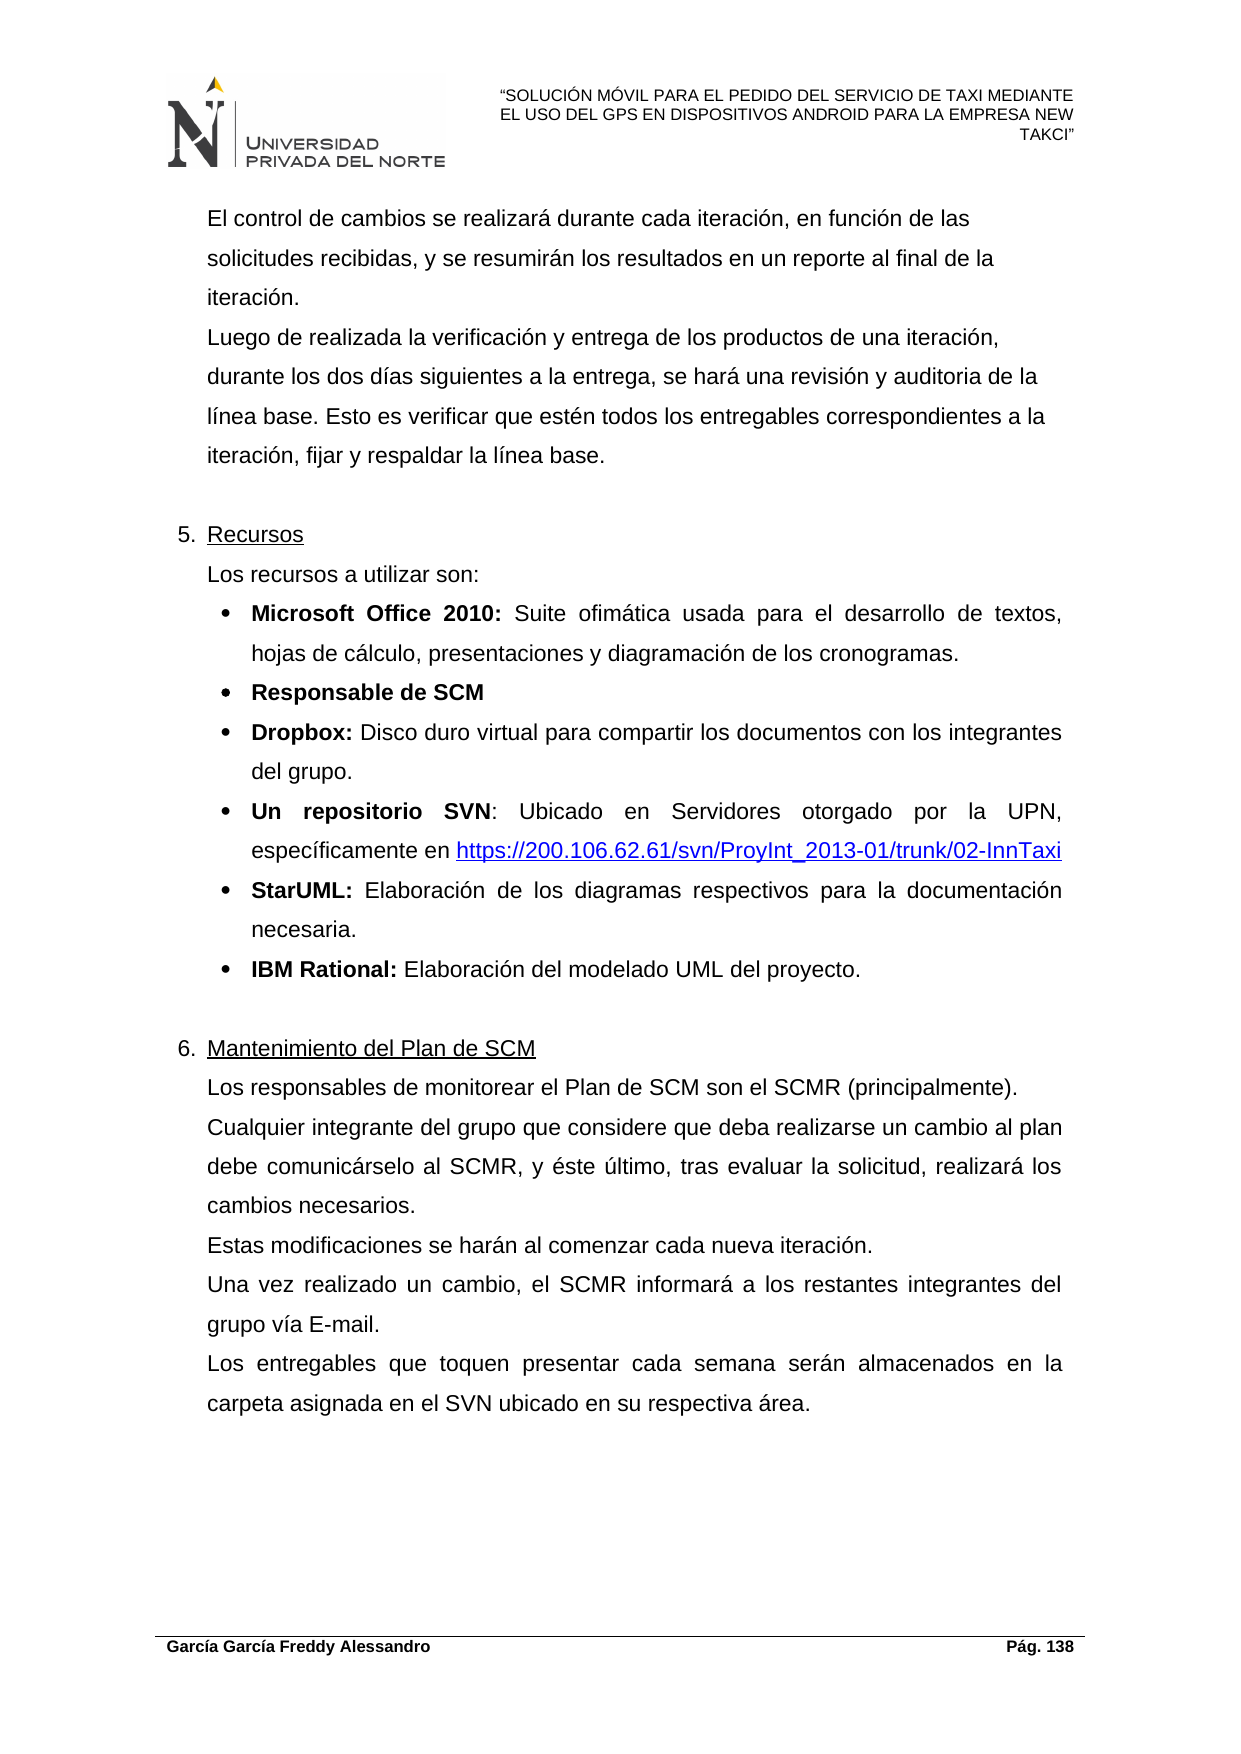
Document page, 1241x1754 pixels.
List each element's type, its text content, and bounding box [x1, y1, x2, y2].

text Los recursos a utilizar son: [207, 561, 1063, 587]
text Los responsables de monitorear el Plan de SCM son el SCMR (principalmente). [207, 1074, 1063, 1100]
picture [166, 73, 447, 169]
text Recursos [177, 521, 1063, 548]
text Luego de realizada la verificación y entrega de los productos de una iteración, durante los dos días siguientes a la entrega, se hará una revisión y auditoria de la línea base. Esto es verificar que estén todos los entregables correspondientes a la iteración, fijar y respaldar la línea base. [207, 324, 1063, 469]
list Responsable de SCM [222, 679, 1063, 706]
list IBM Rational: Elaboración del modelado UML del proyecto. [222, 956, 1063, 982]
list Dropbox: Disco duro virtual para compartir los documentos con los integrantes del grupo. [222, 719, 1063, 784]
text Los entregables que toquen presentar cada semana serán almacenados en la carpeta asignada en el SVN ubicado en su respectiva área. [207, 1350, 1063, 1416]
text Mantenimiento del Plan de SCM [177, 1034, 1063, 1061]
list Un repositorio SVN: Ubicado en Servidores otorgado por la UPN, específicamente en https://200.106.62.61/svn/ProyInt_2013-01/trunk/02-InnTaxi [222, 798, 1063, 863]
text Cualquier integrante del grupo que considere que deba realizarse un cambio al plan debe comunicárselo al SCMR, y éste último, tras evaluar la solicitud, realizará los cambios necesarios. [207, 1113, 1063, 1219]
text Estas modificaciones se harán al comenzar cada nueva iteración. [207, 1232, 1063, 1258]
text Una vez realizado un cambio, el SCMR informará a los restantes integrantes del grupo vía E-mail. [207, 1271, 1063, 1337]
text El control de cambios se realizará durante cada iteración, en función de las solicitudes recibidas, y se resumirán los resultados en un reporte al final de la iteración. [207, 205, 1063, 311]
list Microsoft Office 2010: Suite ofimática usada para el desarrollo de textos, hojas de cálculo, presentaciones y diagramación de los cronogramas. [222, 600, 1063, 666]
list StarUML: Elaboración de los diagramas respectivos para la documentación necesaria. [222, 877, 1063, 942]
